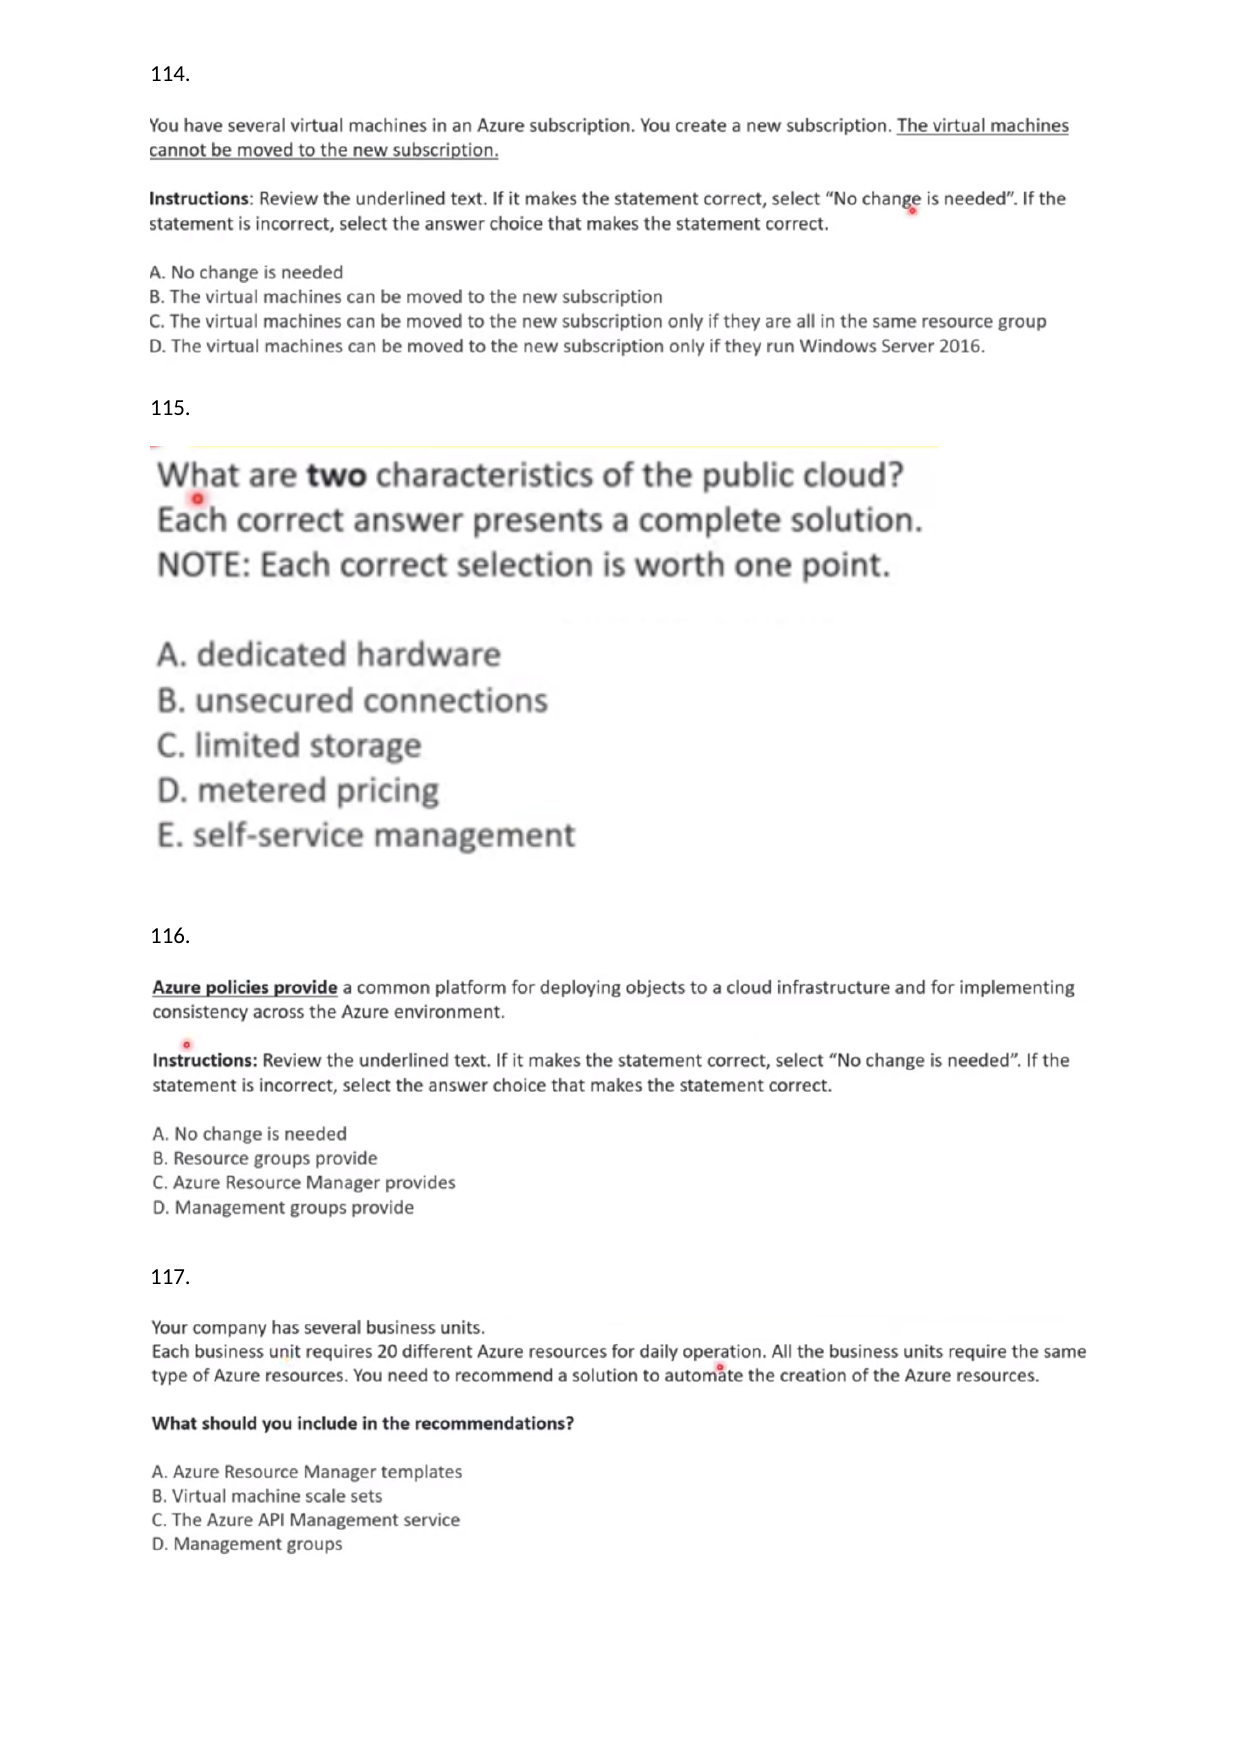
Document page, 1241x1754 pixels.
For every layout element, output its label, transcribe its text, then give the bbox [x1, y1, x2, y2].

text 117. [150, 1262, 1090, 1290]
picture [150, 112, 1091, 369]
text 116. [150, 921, 1090, 949]
text 115. [150, 393, 1090, 421]
picture [150, 1315, 1091, 1565]
text 114. [150, 59, 1090, 87]
picture [150, 446, 939, 897]
picture [150, 974, 1091, 1237]
